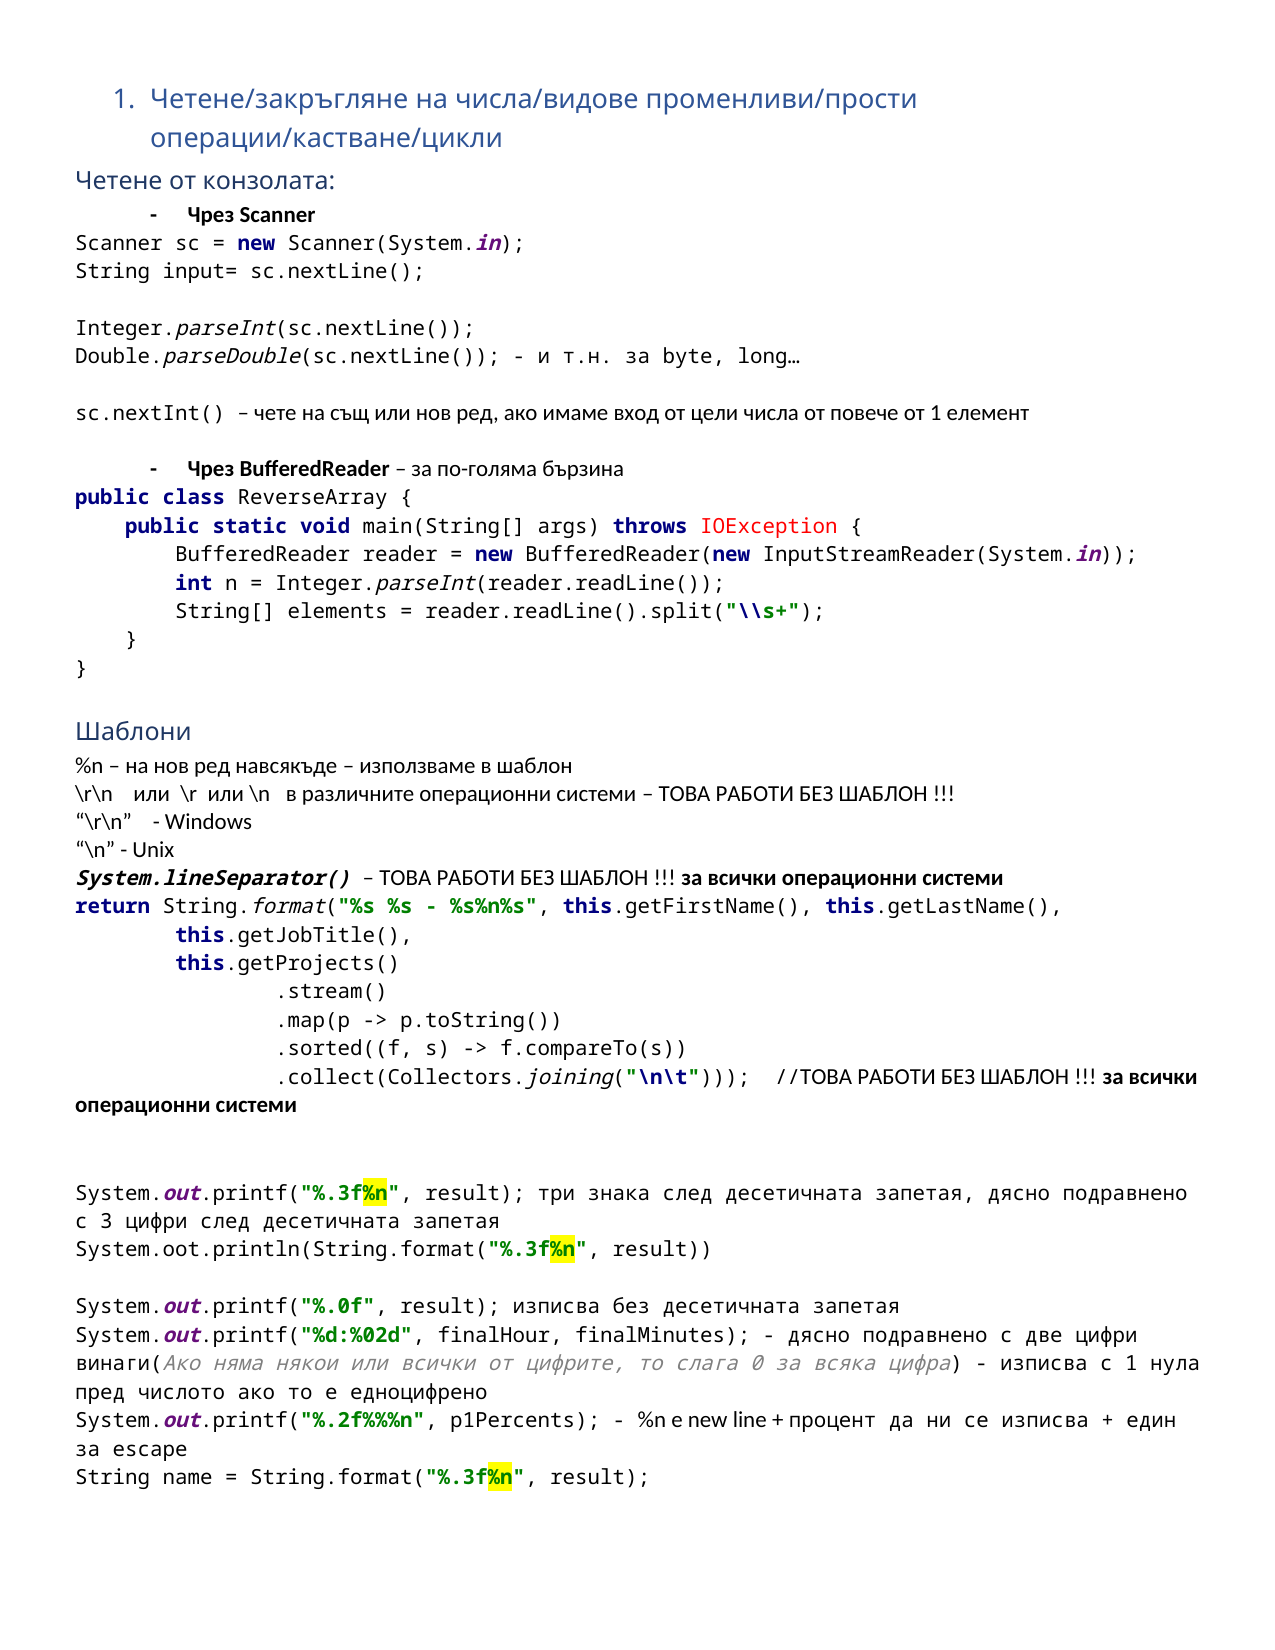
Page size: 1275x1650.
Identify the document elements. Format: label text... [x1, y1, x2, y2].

text \r\n или \r или \n в различните операционни системи – ТОВА РАБОТИ БЕЗ ШАБЛОН !!! [75, 779, 1200, 807]
subtitle Четене от конзолата: [75, 163, 1200, 197]
text Scanner sc = new Scanner(System.in); [75, 228, 1200, 256]
text return String.format("%s %s - %s%n%s", this.getFirstName(), this.getLastName(), this.getJobTitle(), this.getProjects() .stream() .map(p -> p.toString()) .sorted((f, s) -> f.compareTo(s)) .collect(Collectors.joining("\n\t"))); //ТОВА РАБОТИ БЕЗ ШАБЛОН !!! за всички операционни системи [75, 891, 1200, 1118]
text String input= sc.nextLine(); [75, 256, 1200, 284]
text String name = String.format("%.3f%n", result); [512, 1462, 1200, 1491]
text System.out.printf("%.3f%n", result); три знака след десетичната запетая, дясно подравнено с 3 цифри след десетичната запетая [75, 1178, 1200, 1234]
list Чрез BufferedReader – за по-голяма бързина [150, 454, 1200, 482]
text System.oot.println(String.format("%.3f%n", result)) [75, 1234, 1200, 1263]
text “\n” - Unix [75, 835, 1200, 863]
list Чрез Scanner [150, 200, 1200, 228]
text String name = String.format("%.3f%n", result); [75, 1462, 488, 1491]
text public class ReverseArray { public static void main(String[] args) throws IOException { BufferedReader reader = new BufferedReader(new InputStreamReader(System.in)); [75, 482, 1200, 568]
subtitle Четене/закръгляне на числа/видове променливи/прости операции/кастване/цикли [112, 79, 1200, 156]
text Integer.parseInt(sc.nextLine()); [75, 313, 1200, 341]
text System.lineSeparator() – ТОВА РАБОТИ БЕЗ ШАБЛОН !!! за всички операционни системи [75, 863, 1200, 891]
text Double.parseDouble(sc.nextLine()); - и т.н. за byte, long… [75, 341, 1200, 370]
text sc.nextInt() – чете на същ или нов ред, ако имаме вход от цели числа от повече от 1 елемент [75, 398, 1200, 426]
text System.out.printf("%d:%02d", finalHour, finalMinutes); - дясно подравнено с две цифри винаги(Ако няма някои или всички от цифрите, то слага 0 за всяка цифра) - изписва с 1 нула пред числото ако то е едноцифрено [75, 1320, 1200, 1405]
subtitle Шаблони [75, 714, 1200, 748]
text “\r\n” - Windows [75, 807, 1200, 835]
text %n – на нов ред навсякъде – използваме в шаблон [75, 751, 1200, 779]
text int n = Integer.parseInt(reader.readLine()); String[] elements = reader.readLine().split("\\s+"); } } [75, 568, 1200, 681]
text System.out.printf("%.2f%%%n", p1Percents); - %n е new line + процент да ни се изписва + един за escape [75, 1405, 1200, 1462]
text System.out.printf("%.0f", result); изписва без десетичната запетая [75, 1291, 1200, 1320]
